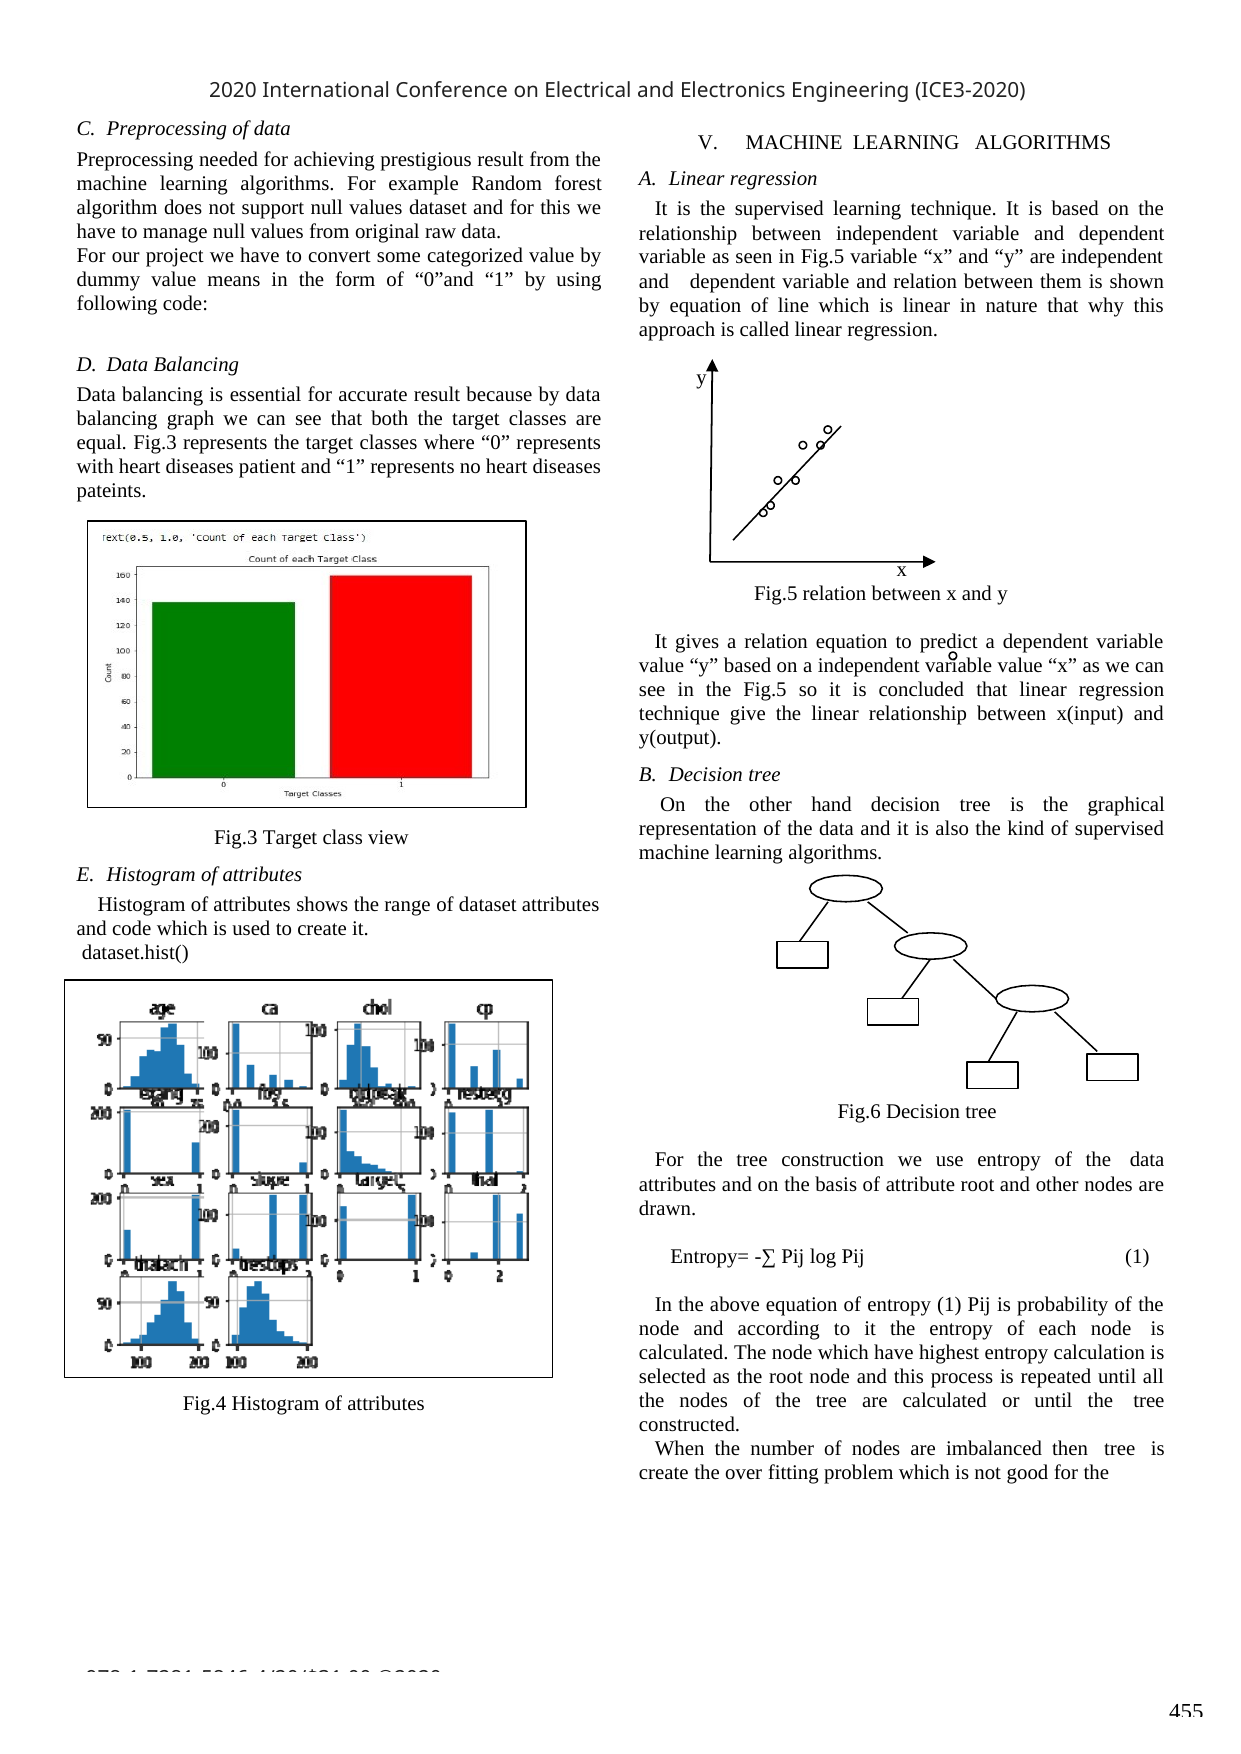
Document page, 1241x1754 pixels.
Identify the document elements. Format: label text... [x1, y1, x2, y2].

text dataset.hist() [82, 940, 606, 964]
text It is the supervised learning technique. It is based on the relationship between independent variable and dependent variable as seen in Fig.5 variable “x” and “y” are independent and dependent variable and relation between them is shown by equation of line which is linear in nature that why this approach is called linear regression. [639, 196, 1164, 341]
text In the above equation of entropy (1) Pij is probability of the node and according to it the entropy of each node is calculated. The node which have highest entropy calculation is selected as the root node and this process is repeated until all the nodes of the tree are calculated or until the tree constructed. [639, 1292, 1165, 1436]
picture [103, 529, 498, 799]
text On the other hand decision tree is the graphical representation of the data and it is also the kind of supervised machine learning algorithms. [639, 792, 1165, 864]
text 2020 International Conference on Electrical and Electronics Engineering (ICE3-2020) [83, 75, 1151, 103]
picture [87, 995, 533, 1370]
text Fig.6 Decision tree [752, 1099, 1081, 1123]
list Histogram of attributes [76, 861, 606, 886]
list Preprocessing of data [76, 116, 606, 140]
list Linear regression [639, 166, 1209, 190]
text For our project we have to convert some categorized value by dummy value means in the form of “0”and “1” by using following code: [76, 243, 602, 315]
text For the tree construction we use entropy of the data attributes and on the basis of attribute root and other nodes are drawn. [639, 1147, 1164, 1219]
text Histogram of attributes shows the range of dataset attributes and code which is used to create it. [76, 892, 606, 940]
text y [696, 364, 1209, 389]
list Decision tree [639, 762, 1209, 786]
text When the number of nodes are imbalanced then tree is create the over fitting problem which is not good for the [639, 1436, 1164, 1484]
text Fig.4 Histogram of attributes [183, 1391, 606, 1415]
text Fig.5 relation between x and y [752, 581, 1009, 605]
text It gives a relation equation to predict a dependent variable value “y” based on a independent variable value “x” as we can see in the Fig.5 so it is concluded that linear regression technique give the linear relationship between x(input) and y(output). [639, 629, 1165, 749]
text Entropy= -∑ Pij log Pij (1) [670, 1244, 1209, 1268]
list MACHINE LEARNING ALGORITHMS [698, 130, 1209, 154]
text x [627, 557, 1176, 581]
list Data Balancing [76, 351, 606, 376]
text Fig.3 Target class view [214, 533, 606, 849]
text Data balancing is essential for accurate result because by data balancing graph we can see that both the target classes are equal. Fig.3 represents the target classes where “0” represents with heart diseases patient and “1” represents no heart diseases pateints. [76, 382, 602, 502]
text Preprocessing needed for achieving prestigious result from the machine learning algorithms. For example Random forest algorithm does not support null values dataset and for this we have to manage null values from original raw data. [76, 147, 602, 243]
